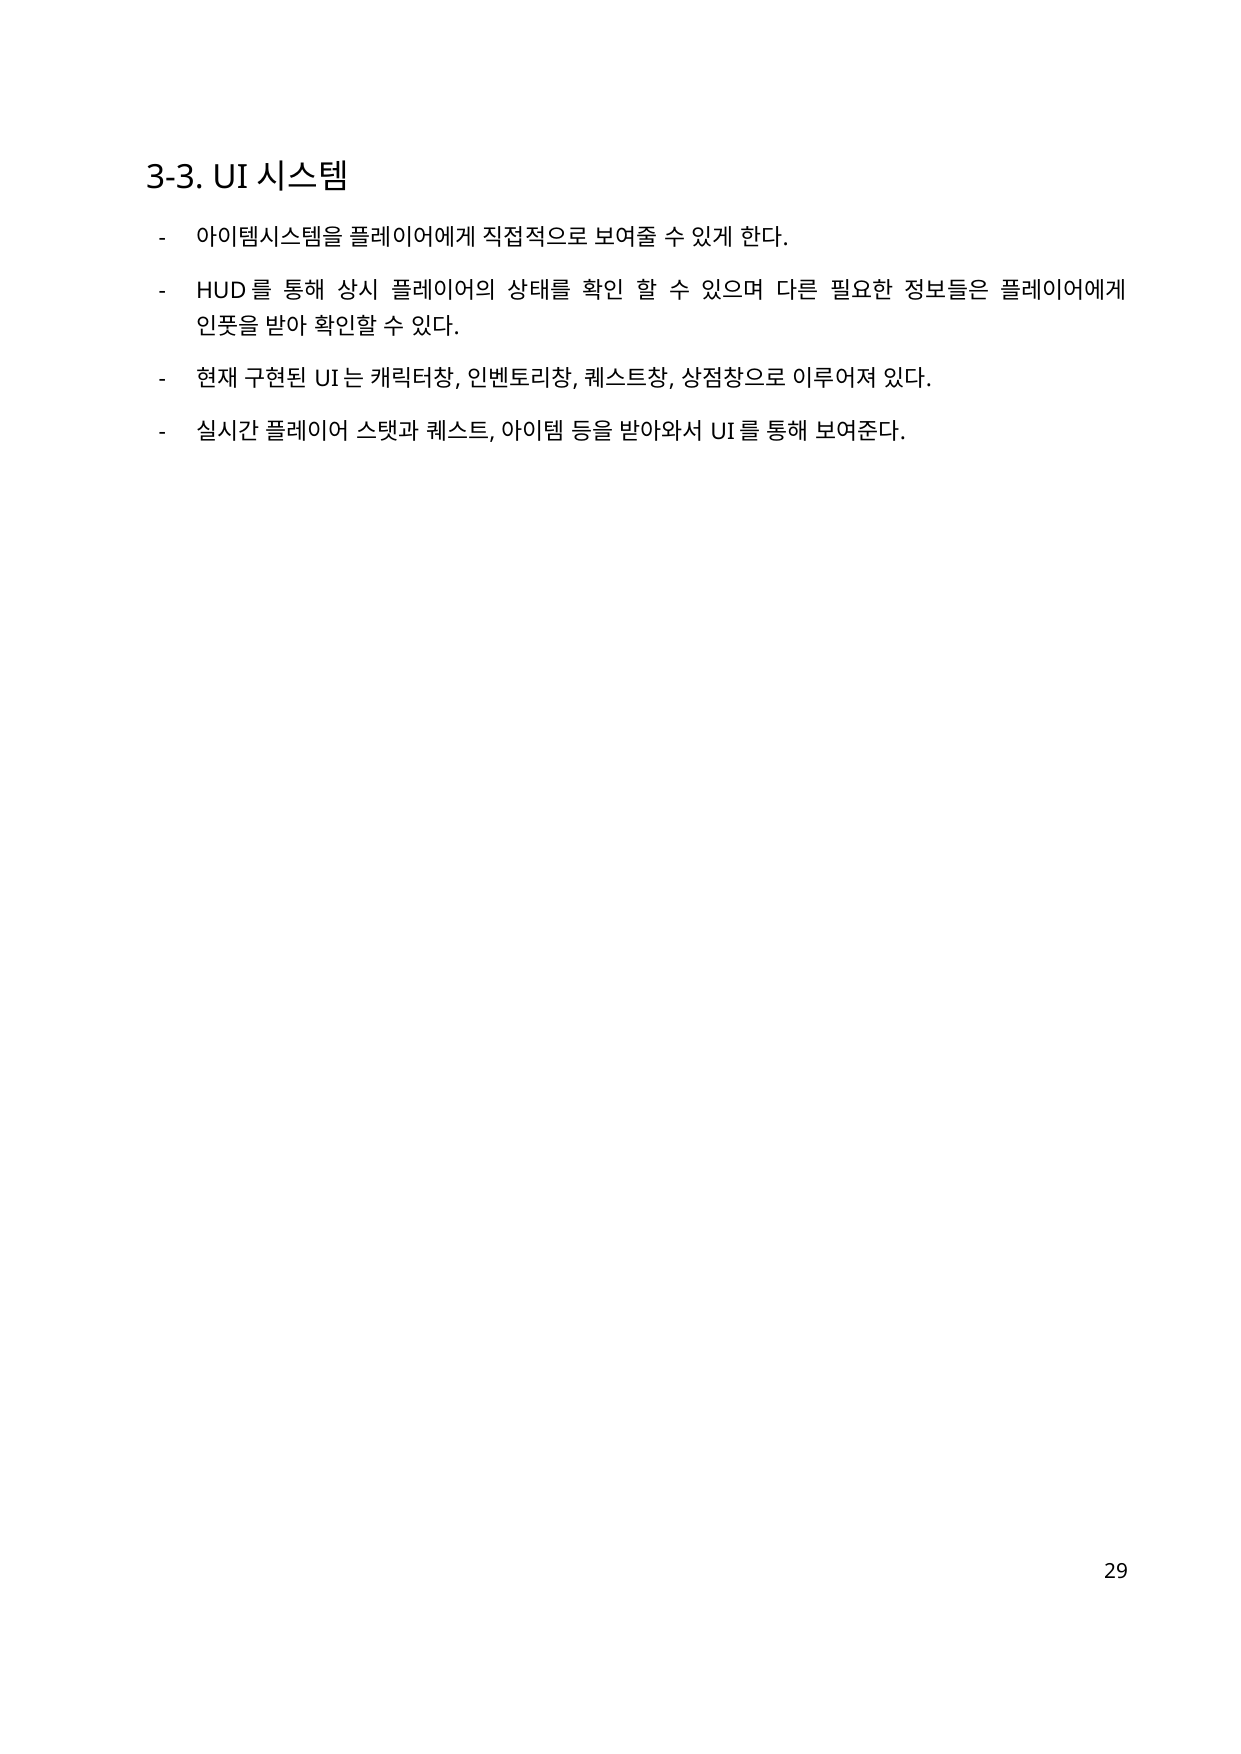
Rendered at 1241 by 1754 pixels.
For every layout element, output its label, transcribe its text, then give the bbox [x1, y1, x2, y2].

list 실시간 플레이어 스탯과 퀘스트, 아이템 등을 받아와서 UI를 통해 보여준다. [158, 413, 1128, 446]
list 아이템시스템을 플레이어에게 직접적으로 보여줄 수 있게 한다. [158, 219, 1128, 252]
list HUD를 통해 상시 플레이어의 상태를 확인 할 수 있으며 다른 필요한 정보들은 플레이어에게 인풋을 받아 확인할 수 있다. [158, 272, 1128, 341]
subtitle 3-3. UI 시스템 [112, 150, 1128, 198]
list 현재 구현된 UI는 캐릭터창, 인벤토리창, 퀘스트창, 상점창으로 이루어져 있다. [158, 360, 1128, 393]
